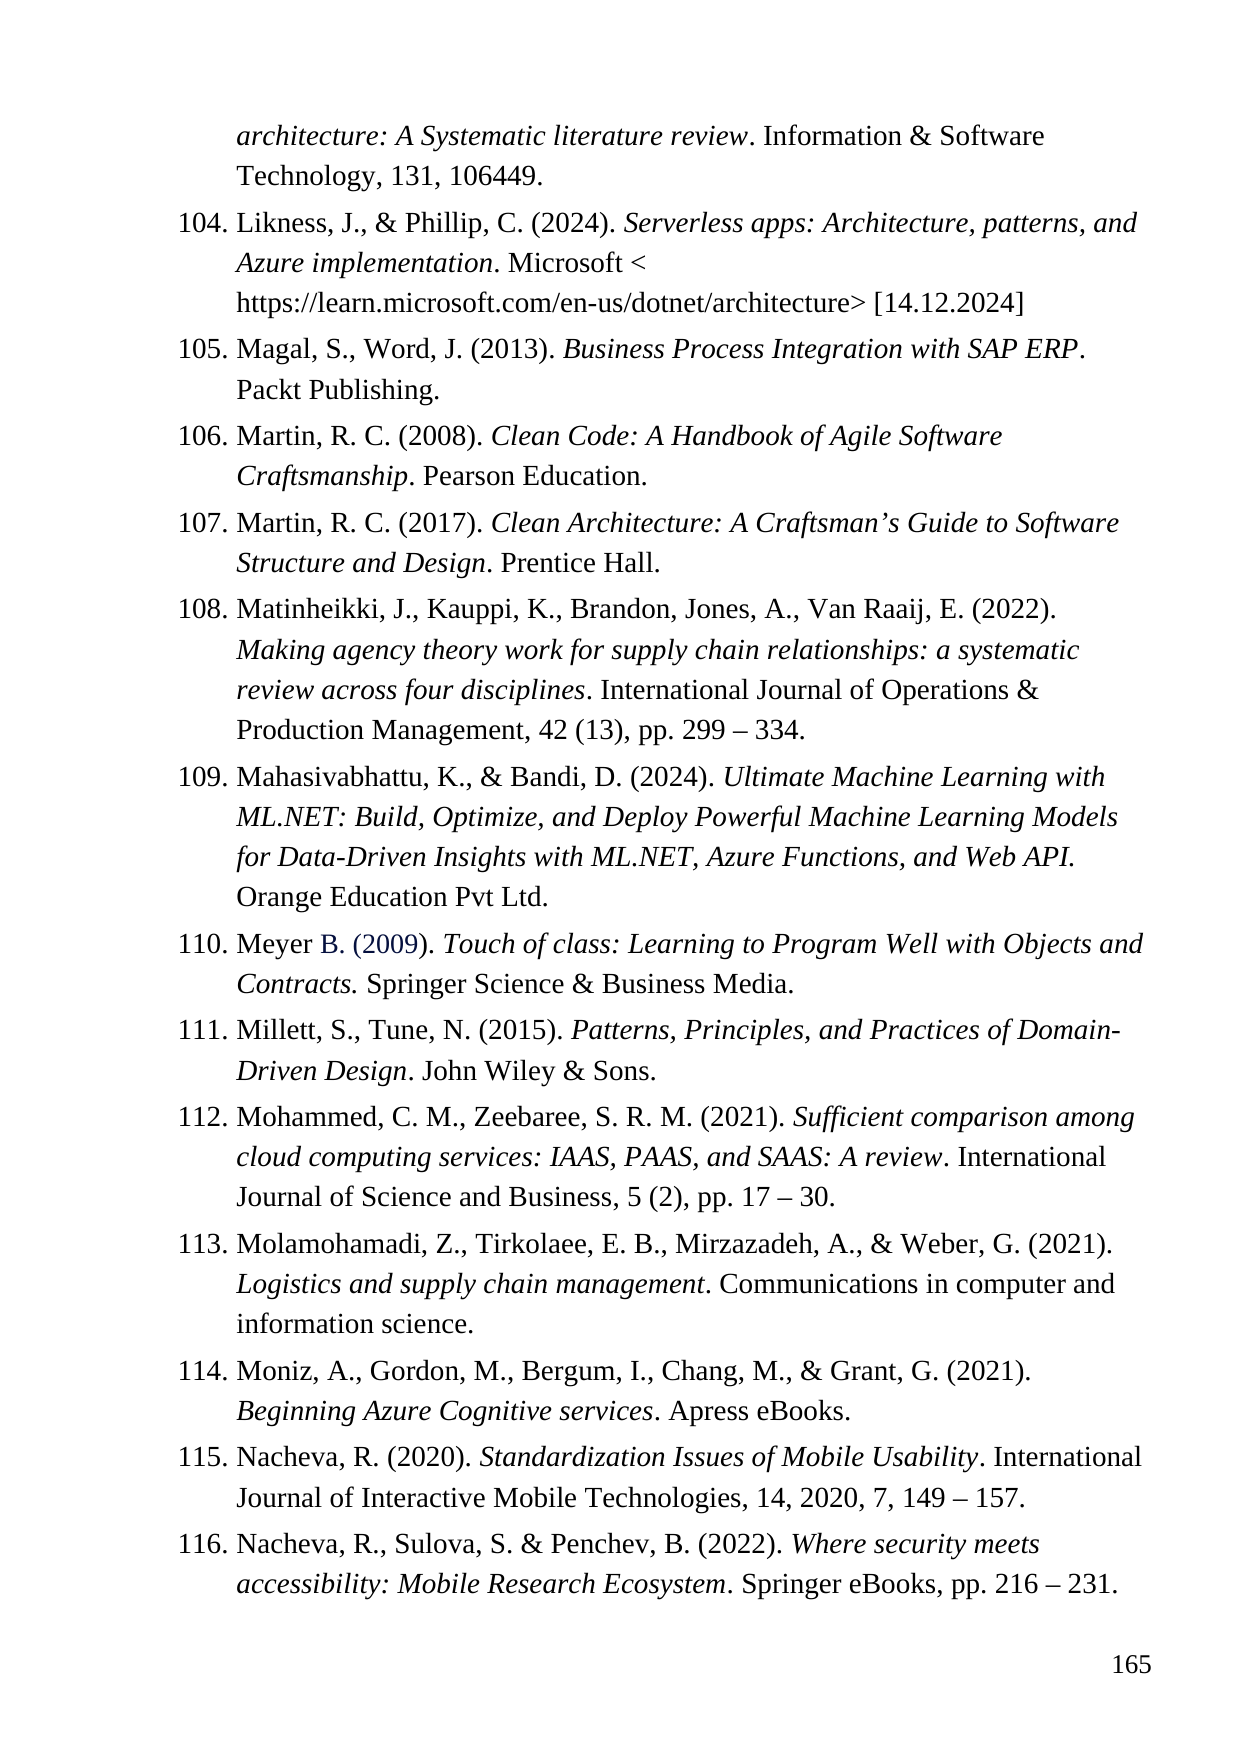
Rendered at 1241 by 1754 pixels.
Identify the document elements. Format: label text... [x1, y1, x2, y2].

text Moniz, A., Gordon, M., Bergum, I., Chang, M., & Grant, G. (2021). Beginning Azure Cognitive services. Apress eBooks. [177, 1353, 1152, 1427]
text Nacheva, R. (2020). Standardization Issues of Mobile Usability. International Journal of Interactive Mobile Technologies, 14, 2020, 7, 149 – 157. [177, 1439, 1152, 1513]
text Nacheva, R., Sulova, S. & Penchev, B. (2022). Where security meets accessibility: Mobile Research Ecosystem. Springer eBooks, pp. 216 – 231. [177, 1526, 1152, 1600]
text Likness, J., & Phillip, C. (2024). Serverless apps: Architecture, patterns, and Azure implementation. Microsoft < https://learn.microsoft.com/en-us/dotnet/architecture> [14.12.2024] [177, 205, 1152, 319]
text Matinheikki, J., Kauppi, K., Brandon, Jones, A., Van Raaij, E. (2022). Making agency theory work for supply chain relationships: a systematic review across four disciplines. International Journal of Operations & Production Management, 42 (13), рр. 299 – 334. [177, 592, 1152, 746]
text Martin, R. C. (2017). Clean Architecture: A Craftsman’s Guide to Software Structure and Design. Prentice Hall. [177, 505, 1152, 579]
text Millett, S., Tune, N. (2015). Patterns, Principles, and Practices of Domain-Driven Design. John Wiley & Sons. [177, 1012, 1152, 1086]
text Molamohamadi, Z., Tirkolaee, E. B., Mirzazadeh, A., & Weber, G. (2021). Logistics and supply chain management. Communications in computer and information science. [177, 1226, 1152, 1340]
text Meyer B. (2009). Touch of class: Learning to Program Well with Objects and Contracts. Springer Science & Business Media. [177, 926, 1152, 999]
text Magal, S., Word, J. (2013). Business Process Integration with SAP ERP. Packt Publishing. [177, 332, 1152, 405]
text Mahasivabhattu, K., & Bandi, D. (2024). Ultimate Machine Learning with ML.NET: Build, Optimize, and Deploy Powerful Machine Learning Models for Data-Driven Insights with ML.NET, Azure Functions, and Web API. Orange Education Pvt Ltd. [177, 759, 1152, 913]
text Martin, R. C. (2008). Clean Code: A Handbook of Agile Software Craftsmanship. Pearson Education. [177, 418, 1152, 492]
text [177, 118, 1152, 192]
text Mohammed, C. M., Zeebaree, S. R. M. (2021). Sufficient comparison among cloud computing services: IAAS, PAAS, and SAAS: A review. International Journal of Science and Business, 5 (2), рр. 17 – 30. [177, 1099, 1152, 1213]
